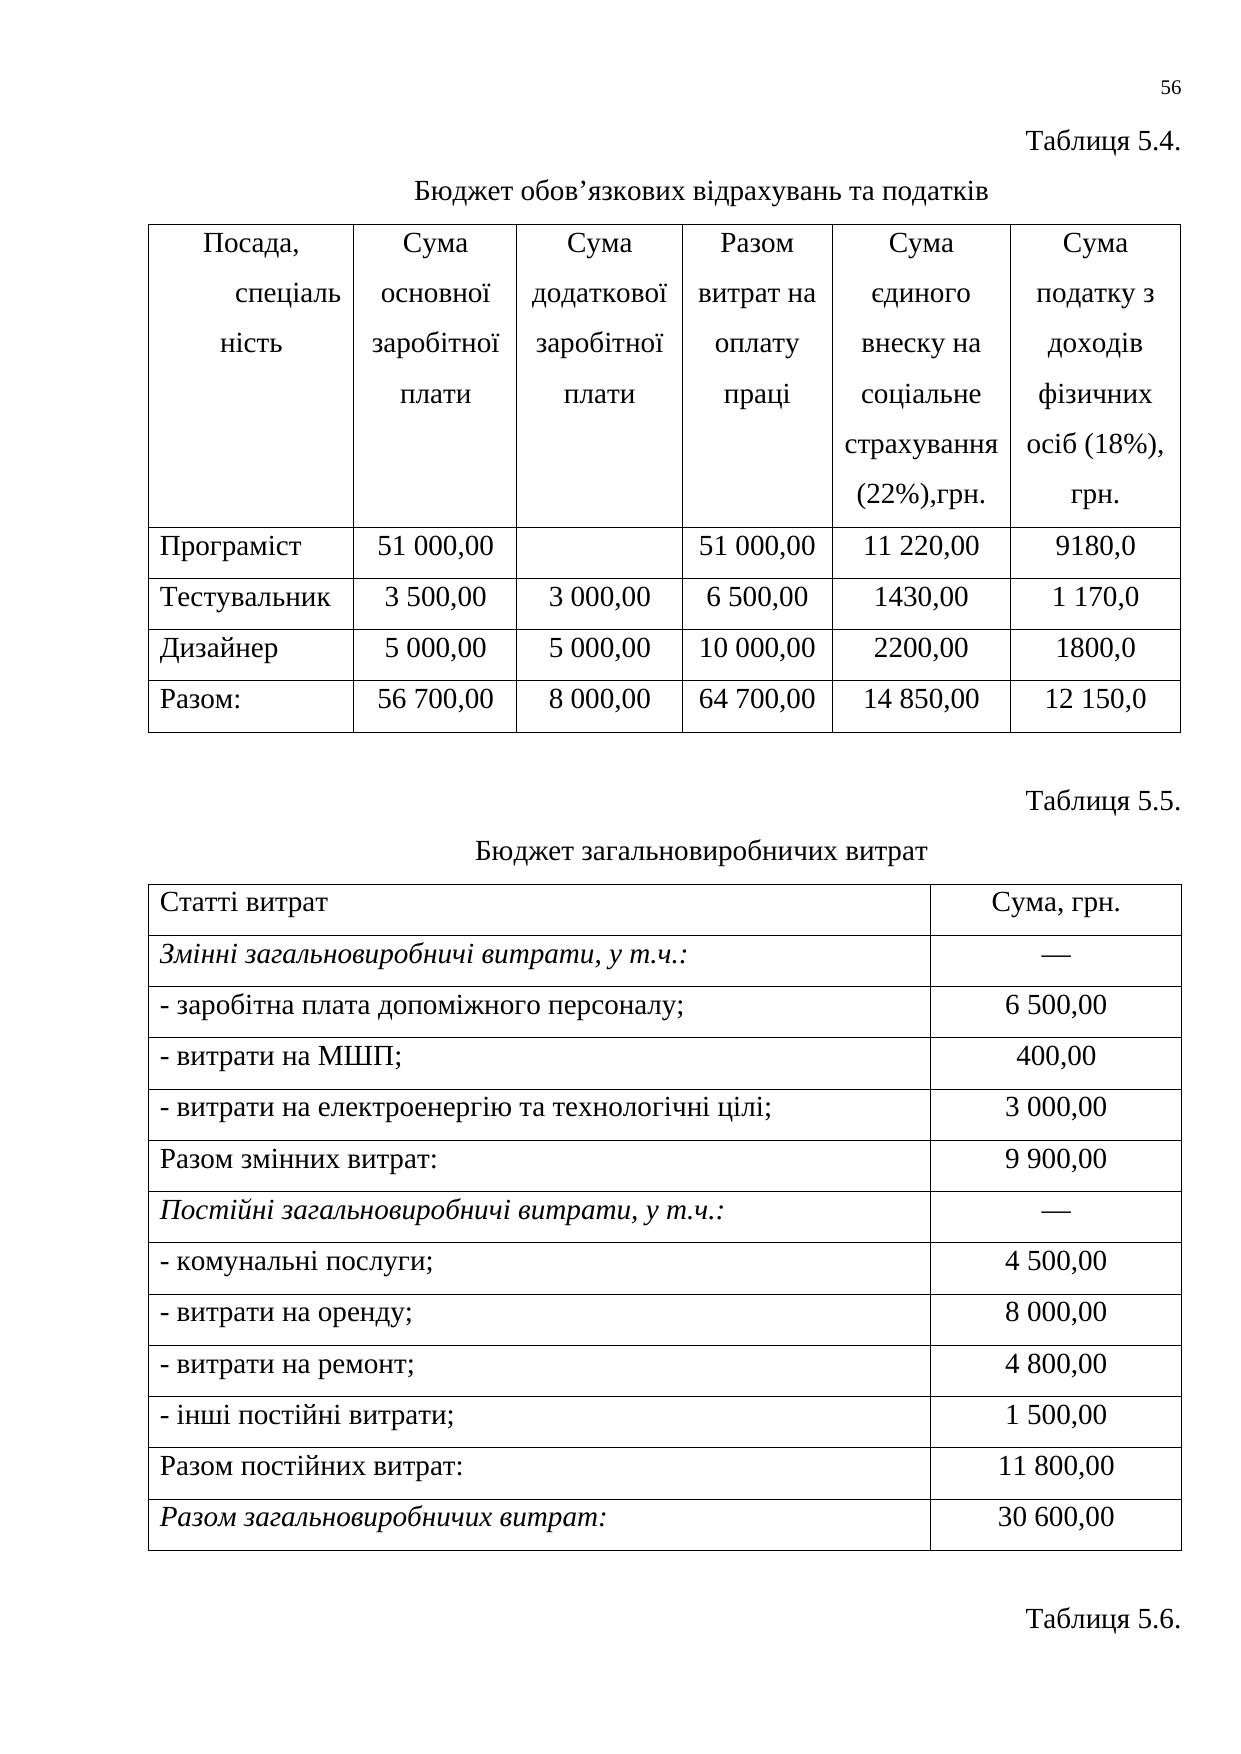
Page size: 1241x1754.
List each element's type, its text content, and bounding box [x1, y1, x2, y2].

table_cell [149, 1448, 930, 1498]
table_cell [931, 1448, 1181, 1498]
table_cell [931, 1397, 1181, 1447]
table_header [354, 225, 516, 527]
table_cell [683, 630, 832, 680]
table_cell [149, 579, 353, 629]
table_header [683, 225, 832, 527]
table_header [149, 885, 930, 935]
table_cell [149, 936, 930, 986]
text Бюджет обов’язкових відрахувань та податків [148, 173, 1181, 207]
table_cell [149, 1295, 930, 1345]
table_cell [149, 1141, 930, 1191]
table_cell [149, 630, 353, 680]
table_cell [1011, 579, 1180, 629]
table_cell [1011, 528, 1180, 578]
text Таблиця 5.6. [148, 1601, 1181, 1635]
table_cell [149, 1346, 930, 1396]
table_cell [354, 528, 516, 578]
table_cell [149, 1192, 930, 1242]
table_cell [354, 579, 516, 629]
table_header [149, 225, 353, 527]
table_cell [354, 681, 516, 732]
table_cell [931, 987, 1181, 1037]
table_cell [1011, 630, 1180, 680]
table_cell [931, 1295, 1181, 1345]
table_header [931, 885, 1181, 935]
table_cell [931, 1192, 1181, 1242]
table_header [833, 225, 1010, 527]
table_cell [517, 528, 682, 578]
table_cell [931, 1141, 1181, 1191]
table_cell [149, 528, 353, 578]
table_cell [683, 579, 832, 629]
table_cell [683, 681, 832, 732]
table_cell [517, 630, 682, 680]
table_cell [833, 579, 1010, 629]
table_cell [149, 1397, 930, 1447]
text Бюджет загальновиробничих витрат [148, 833, 1181, 867]
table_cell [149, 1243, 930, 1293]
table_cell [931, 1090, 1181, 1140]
text Таблиця 5.4. [148, 123, 1181, 157]
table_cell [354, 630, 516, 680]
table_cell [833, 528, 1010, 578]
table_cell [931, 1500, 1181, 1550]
text Таблиця 5.5. [148, 783, 1181, 816]
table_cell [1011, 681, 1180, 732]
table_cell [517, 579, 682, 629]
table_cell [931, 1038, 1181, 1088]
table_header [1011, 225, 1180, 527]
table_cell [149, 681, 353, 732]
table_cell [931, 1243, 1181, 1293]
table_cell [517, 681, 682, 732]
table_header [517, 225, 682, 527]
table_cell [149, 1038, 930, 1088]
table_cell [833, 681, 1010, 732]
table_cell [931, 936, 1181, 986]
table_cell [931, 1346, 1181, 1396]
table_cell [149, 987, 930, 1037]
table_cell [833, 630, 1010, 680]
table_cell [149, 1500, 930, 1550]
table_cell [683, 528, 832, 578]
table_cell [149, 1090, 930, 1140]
